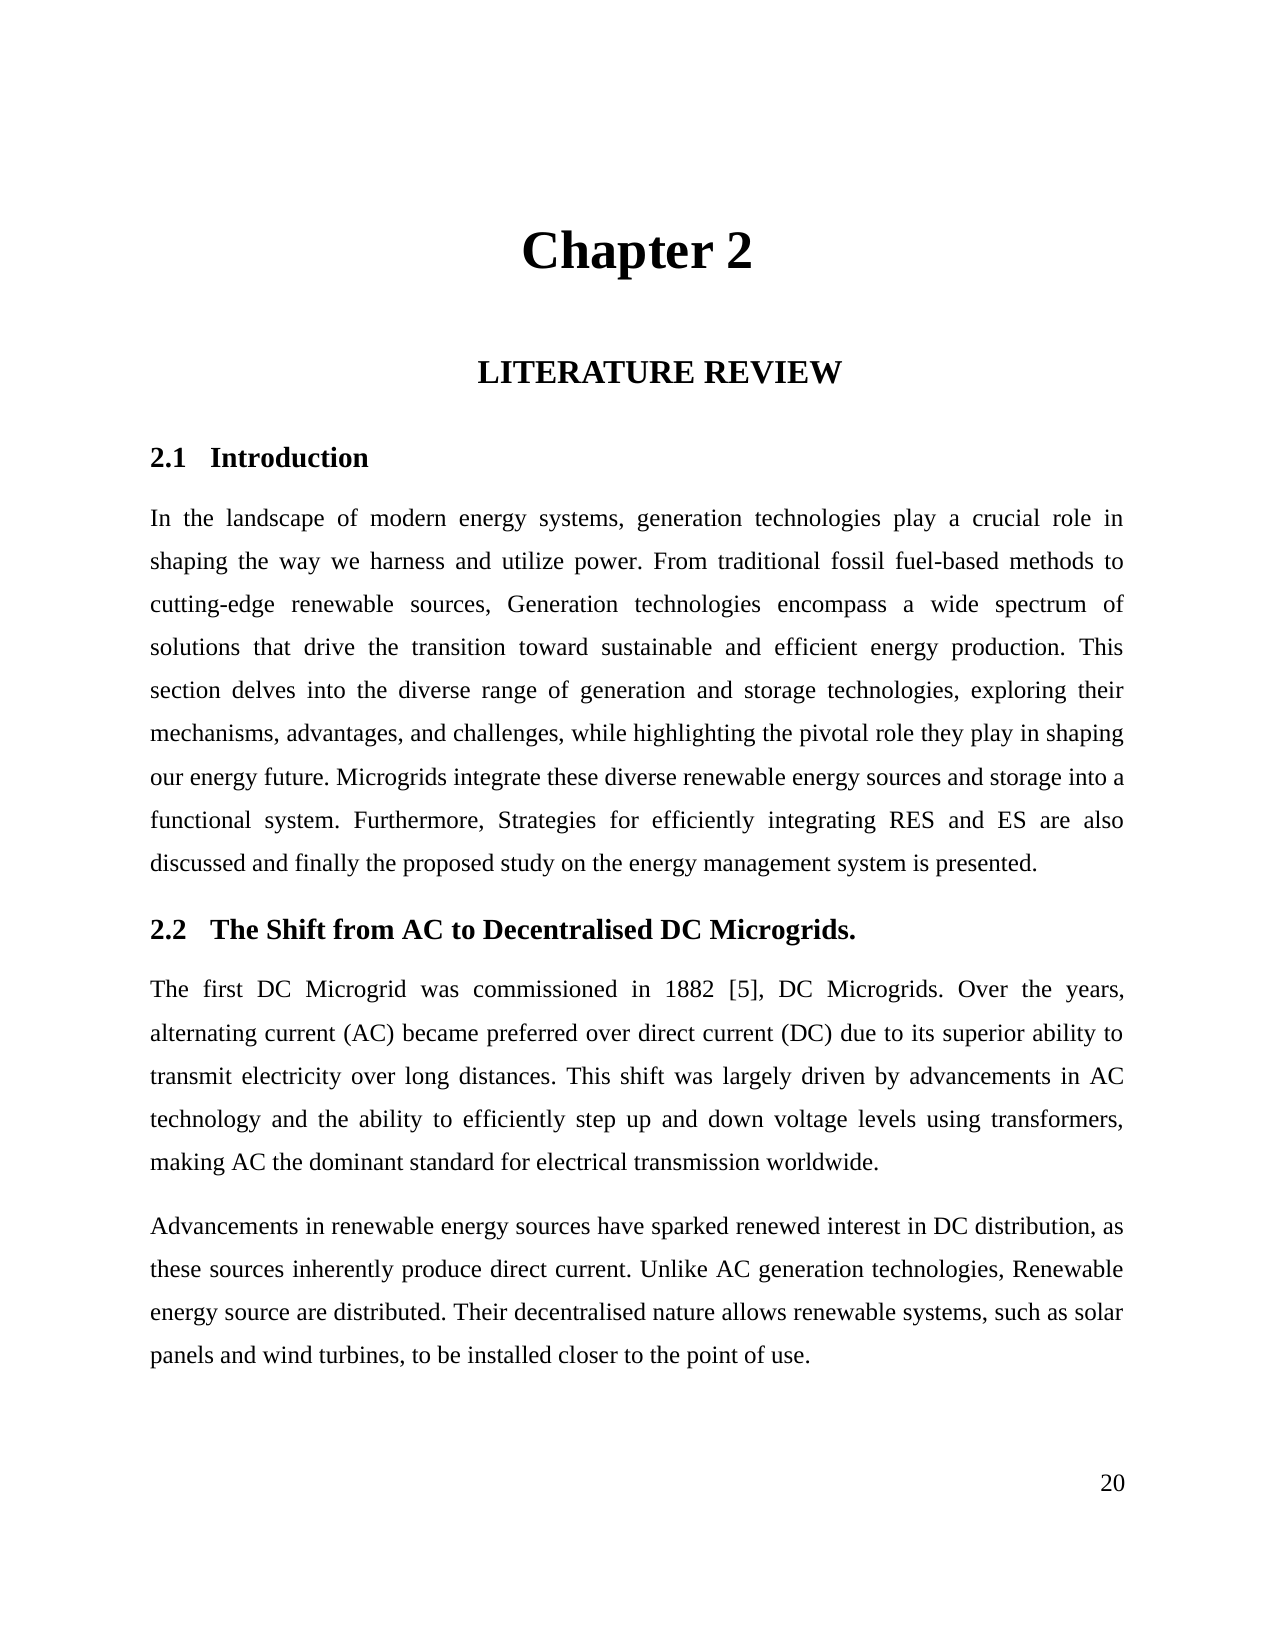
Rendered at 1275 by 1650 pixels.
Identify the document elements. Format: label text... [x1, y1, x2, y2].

title Chapter 2 [150, 218, 1125, 280]
subtitle LITERATURE REVIEW [150, 352, 1125, 391]
subtitle The Shift from AC to Decentralised DC Microgrids. [150, 912, 1125, 945]
subtitle Introduction [150, 440, 1125, 473]
text In the landscape of modern energy systems, generation technologies play a crucial role in shaping the way we harness and utilize power. From traditional fossil fuel-based methods to cutting-edge renewable sources, Generation technologies encompass a wide spectrum of solutions that drive the transition toward sustainable and efficient energy production. This section delves into the diverse range of generation and storage technologies, exploring their mechanisms, advantages, and challenges, while highlighting the pivotal role they play in shaping our energy future. Microgrids integrate these diverse renewable energy sources and storage into a functional system. Furthermore, Strategies for efficiently integrating RES and ES are also discussed and finally the proposed study on the energy management system is presented. [150, 503, 1125, 877]
text The first DC Microgrid was commissioned in 1882, DC Microgrids. Over the years, alternating current (AC) became preferred over direct current (DC) due to its superior ability to transmit electricity over long distances. This shift was largely driven by advancements in AC technology and the ability to efficiently step up and down voltage levels using transformers, making AC the dominant standard for electrical transmission worldwide. [150, 974, 1125, 1176]
text Advancements in renewable energy sources have sparked renewed interest in DC distribution, as these sources inherently produce direct current. Unlike AC generation technologies, Renewable energy source are distributed. Their decentralised nature allows renewable systems, such as solar panels and wind turbines, to be installed closer to the point of use. [150, 1211, 1125, 1369]
